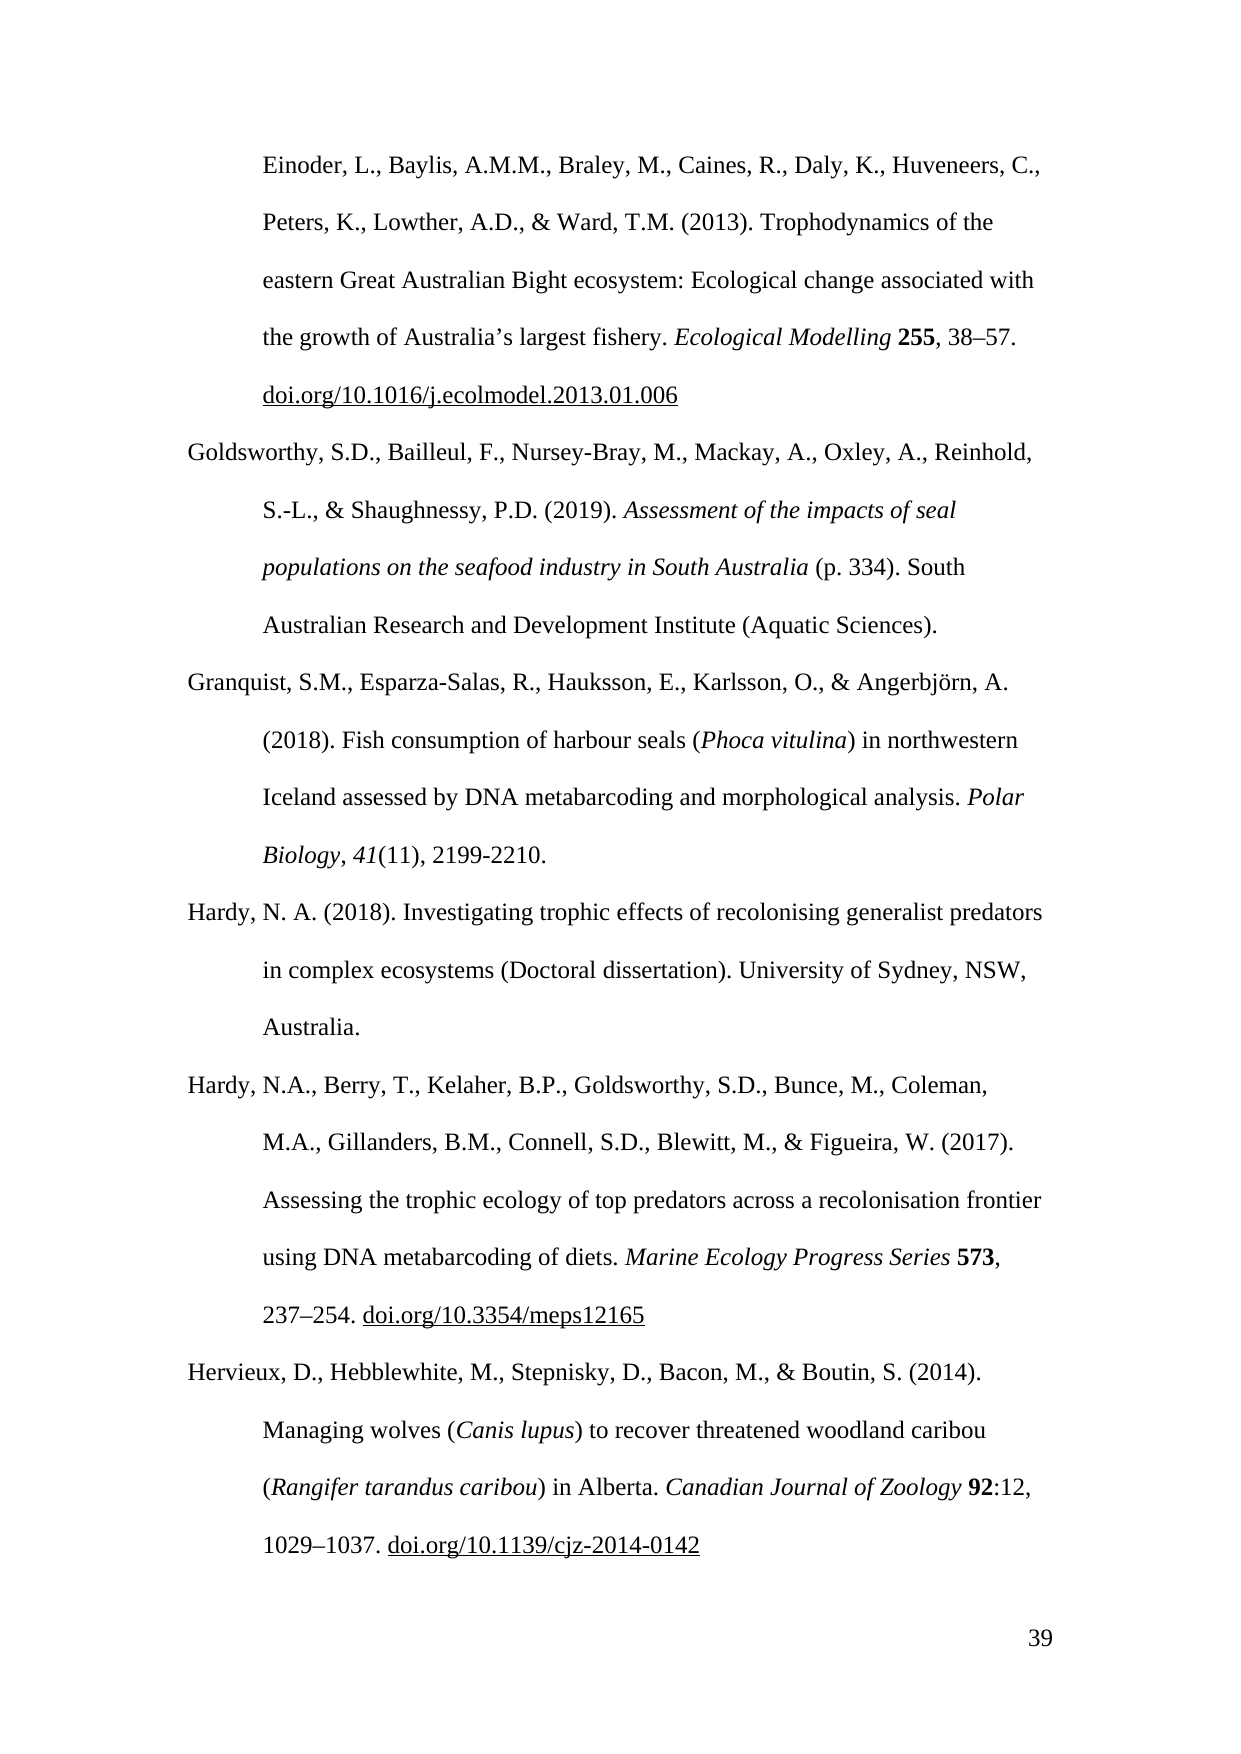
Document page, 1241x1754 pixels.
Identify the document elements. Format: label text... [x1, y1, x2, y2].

text Hardy, N.A., Berry, T., Kelaher, B.P., Goldsworthy, S.D., Bunce, M., Coleman, M.A., Gillanders, B.M., Connell, S.D., Blewitt, M., & Figueira, W. (2017). Assessing the trophic ecology of top predators across a recolonisation frontier using DNA metabarcoding of diets. Marine Ecology Progress Series 573, 237–254. doi.org/10.3354/meps12165 [187, 1070, 1053, 1329]
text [187, 150, 1053, 409]
text Hardy, N. A. (2018). Investigating trophic effects of recolonising generalist predators in complex ecosystems (Doctoral dissertation). University of Sydney, NSW, Australia. [187, 897, 1053, 1041]
text Granquist, S.M., Esparza-Salas, R., Hauksson, E., Karlsson, O., & Angerbjörn, A. (2018). Fish consumption of harbour seals (Phoca vitulina) in northwestern Iceland assessed by DNA metabarcoding and morphological analysis. Polar Biology, 41(11), 2199-2210. [187, 667, 1053, 869]
text Hervieux, D., Hebblewhite, M., Stepnisky, D., Bacon, M., & Boutin, S. (2014). Managing wolves (Canis lupus) to recover threatened woodland caribou (Rangifer tarandus caribou) in Alberta. Canadian Journal of Zoology 92:12, 1029–1037. doi.org/10.1139/cjz-2014-0142 [187, 1357, 1053, 1559]
text Goldsworthy, S.D., Bailleul, F., Nursey-Bray, M., Mackay, A., Oxley, A., Reinhold, S.-L., & Shaughnessy, P.D. (2019). Assessment of the impacts of seal populations on the seafood industry in South Australia (p. 334). South Australian Research and Development Institute (Aquatic Sciences). [187, 437, 1053, 639]
